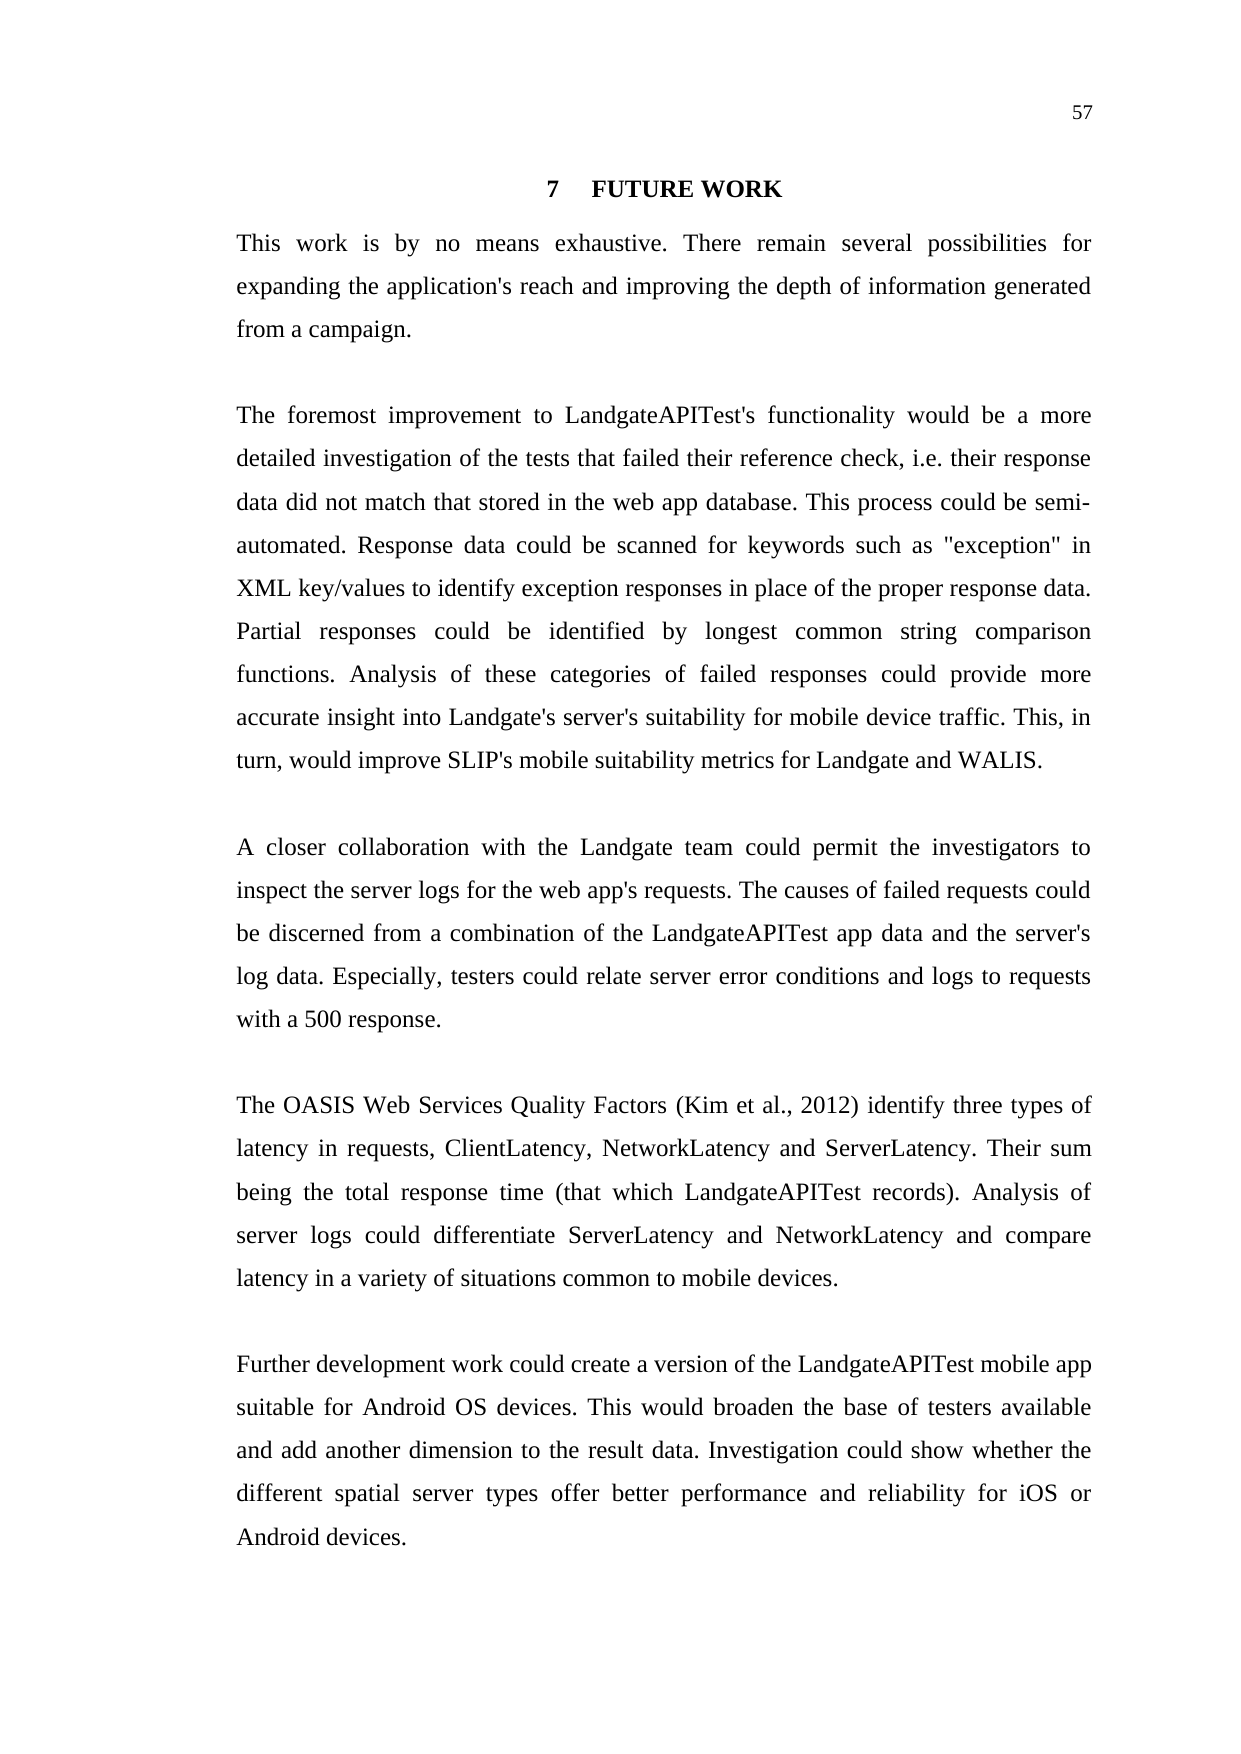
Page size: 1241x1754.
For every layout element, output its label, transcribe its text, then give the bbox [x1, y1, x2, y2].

text The foremost improvement to LandgateAPITest's functionality would be a more detailed investigation of the tests that failed their reference check, i.e. their response data did not match that stored in the web app database. This process could be semi-automated. Response data could be scanned for keywords such as "exception" in XML key/values to identify exception responses in place of the proper response data. Partial responses could be identified by longest common string comparison functions. Analysis of these categories of failed responses could provide more accurate insight into Landgate's server's suitability for mobile device traffic. This, in turn, would improve SLIP's mobile suitability metrics for Landgate and WALIS. [236, 400, 1092, 774]
text This work is by no means exhaustive. There remain several possibilities for expanding the application's reach and improving the depth of information generated from a campaign. [236, 228, 1092, 343]
subtitle FUTURE WORK [236, 174, 1092, 203]
text Further development work could create a version of the LandgateAPITest mobile app suitable for Android OS devices. This would broaden the base of testers available and add another dimension to the result data. Investigation could show whether the different spatial server types offer better performance and reliability for iOS or Android devices. [236, 1349, 1092, 1550]
text The OASIS Web Services Quality Factors (Kim et al., 2012) identify three types of latency in requests, ClientLatency, NetworkLatency and ServerLatency. Their sum being the total response time (that which LandgateAPITest records). Analysis of server logs could differentiate ServerLatency and NetworkLatency and compare latency in a variety of situations common to mobile devices. [236, 1090, 1092, 1292]
text A closer collaboration with the Landgate team could permit the investigators to inspect the server logs for the web app's requests. The causes of failed requests could be discerned from a combination of the LandgateAPITest app data and the server's log data. Especially, testers could relate server error conditions and logs to requests with a 500 response. [236, 832, 1092, 1033]
